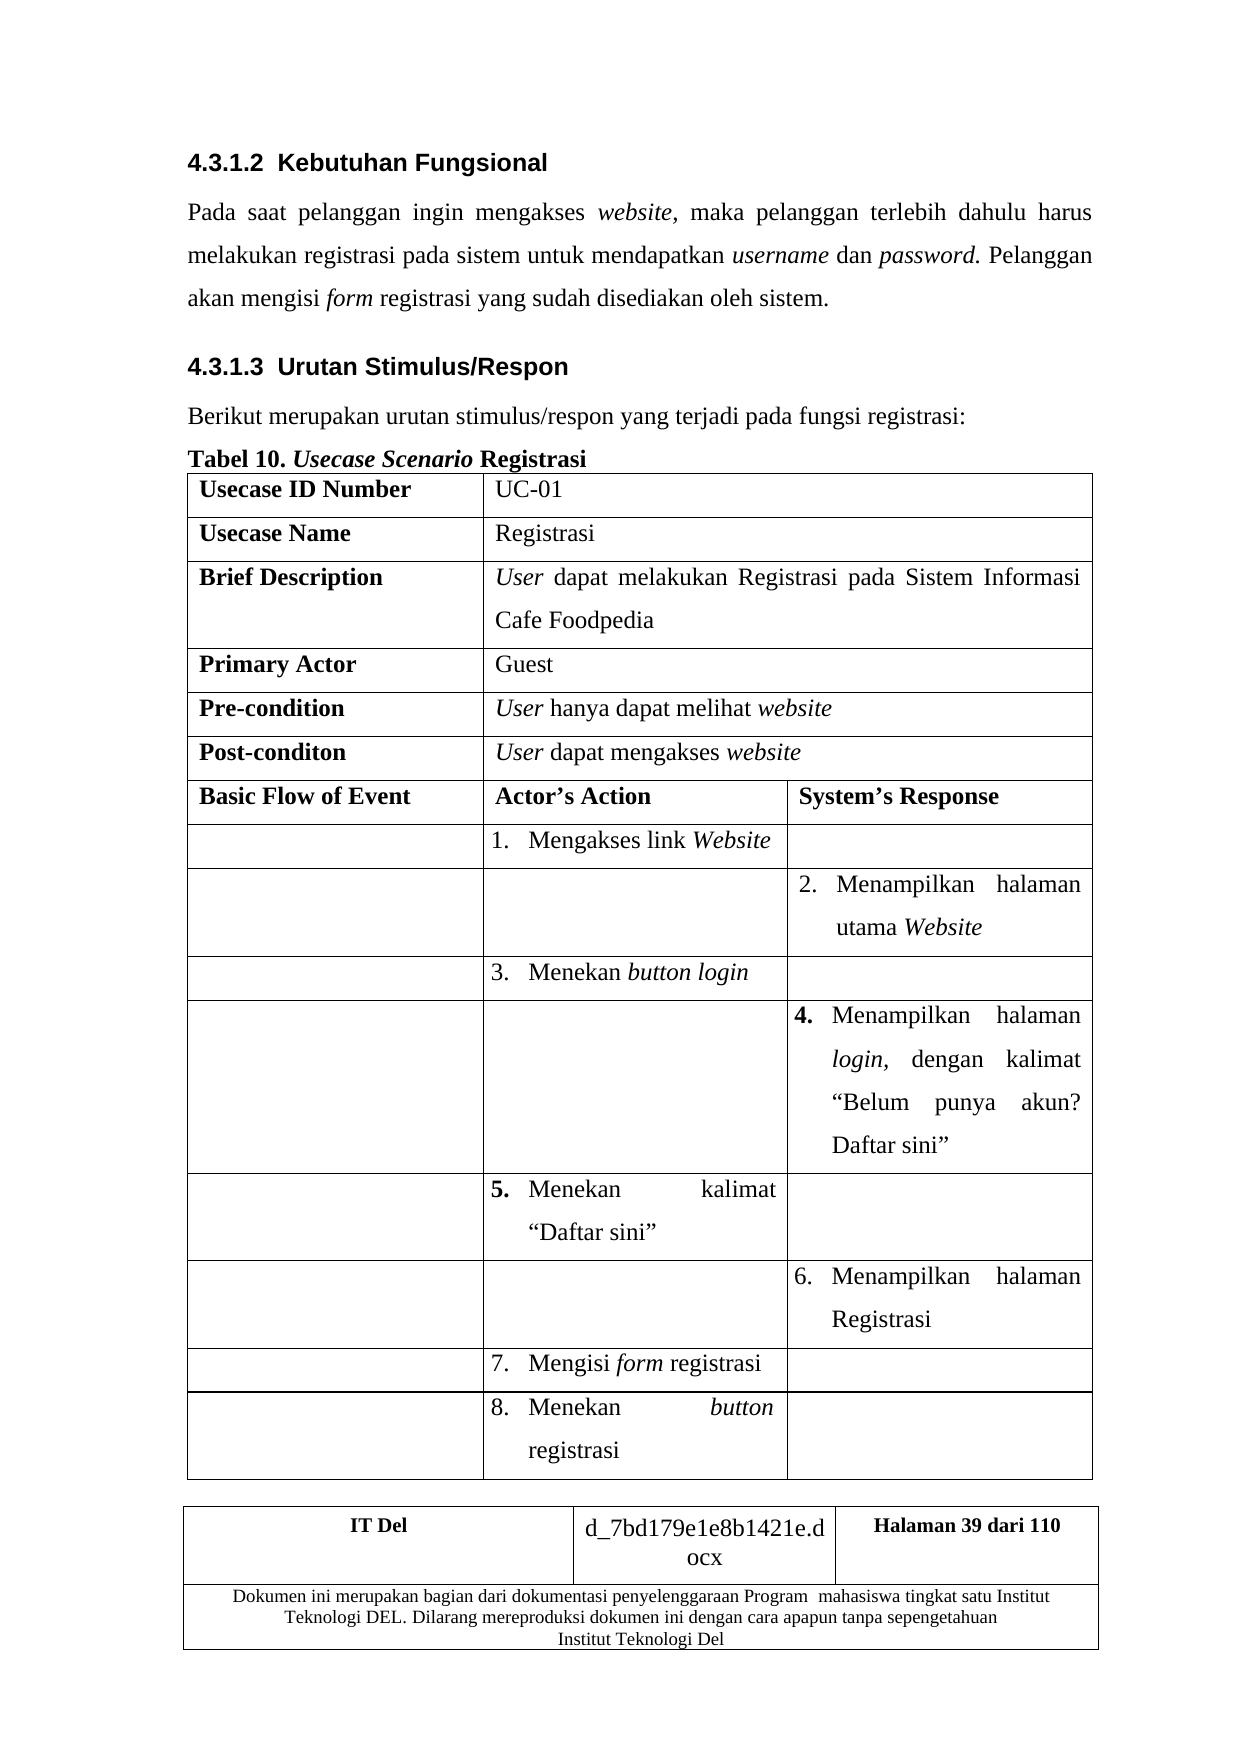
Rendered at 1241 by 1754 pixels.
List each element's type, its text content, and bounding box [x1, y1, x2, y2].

table_cell [484, 1001, 787, 1173]
table_cell [188, 957, 483, 999]
subtitle Kebutuhan Fungsional [187, 148, 1092, 176]
table_cell [788, 957, 1092, 999]
table_cell Menampilkan halaman Registrasi [788, 1261, 1092, 1347]
text Tabel 10. Usecase Scenario Registrasi [187, 444, 1092, 473]
table_cell [188, 825, 483, 868]
table_cell System’s Response [788, 781, 1092, 824]
table_cell [484, 1261, 787, 1347]
text Berikut merupakan urutan stimulus/respon yang terjadi pada fungsi registrasi: [187, 401, 1092, 429]
table_cell Menampilkan halaman login, dengan kalimat “Belum punya akun? Daftar sini” [788, 1001, 1092, 1173]
table_cell Brief Description [188, 562, 483, 648]
table_cell Menekan button registrasi [484, 1393, 787, 1479]
table_cell [188, 1001, 483, 1173]
table_cell Mengisi form registrasi [484, 1349, 787, 1391]
table_header Usecase ID Number [188, 474, 483, 517]
table_cell Usecase Name [188, 518, 483, 561]
table_cell [188, 1393, 483, 1479]
table_cell Basic Flow of Event [188, 781, 483, 824]
table_cell Post-conditon [188, 737, 483, 780]
table_cell Menekan button login [484, 957, 787, 999]
table_cell Pre-condition [188, 693, 483, 736]
table_cell [788, 825, 1092, 868]
table_cell Guest [484, 649, 1092, 692]
table_cell User hanya dapat melihat website [484, 693, 1092, 736]
table_cell Menampilkan halaman utama Website [788, 869, 1092, 956]
table_cell Primary Actor [188, 649, 483, 692]
subtitle Urutan Stimulus/Respon [187, 351, 1092, 380]
table_cell [484, 869, 787, 956]
table_header UC-01 [484, 474, 1092, 517]
table_cell [188, 1349, 483, 1391]
table_cell Mengakses link Website [484, 825, 787, 868]
table_cell [788, 1174, 1092, 1260]
table_cell User dapat melakukan Registrasi pada Sistem Informasi Cafe Foodpedia [484, 562, 1092, 648]
table_cell Registrasi [484, 518, 1092, 561]
table_cell [188, 1174, 483, 1260]
text Pada saat pelanggan ingin mengakses website, maka pelanggan terlebih dahulu harus melakukan registrasi pada sistem untuk mendapatkan username dan password. Pelanggan akan mengisi form registrasi yang sudah disediakan oleh sistem. [187, 197, 1092, 312]
table_cell [188, 1261, 483, 1347]
table_cell User dapat mengakses website [484, 737, 1092, 780]
table_cell Actor’s Action [484, 781, 787, 824]
table_cell Menekan kalimat “Daftar sini” [484, 1174, 787, 1260]
table_cell [788, 1349, 1092, 1391]
table_cell [788, 1393, 1092, 1479]
table_cell [188, 869, 483, 956]
